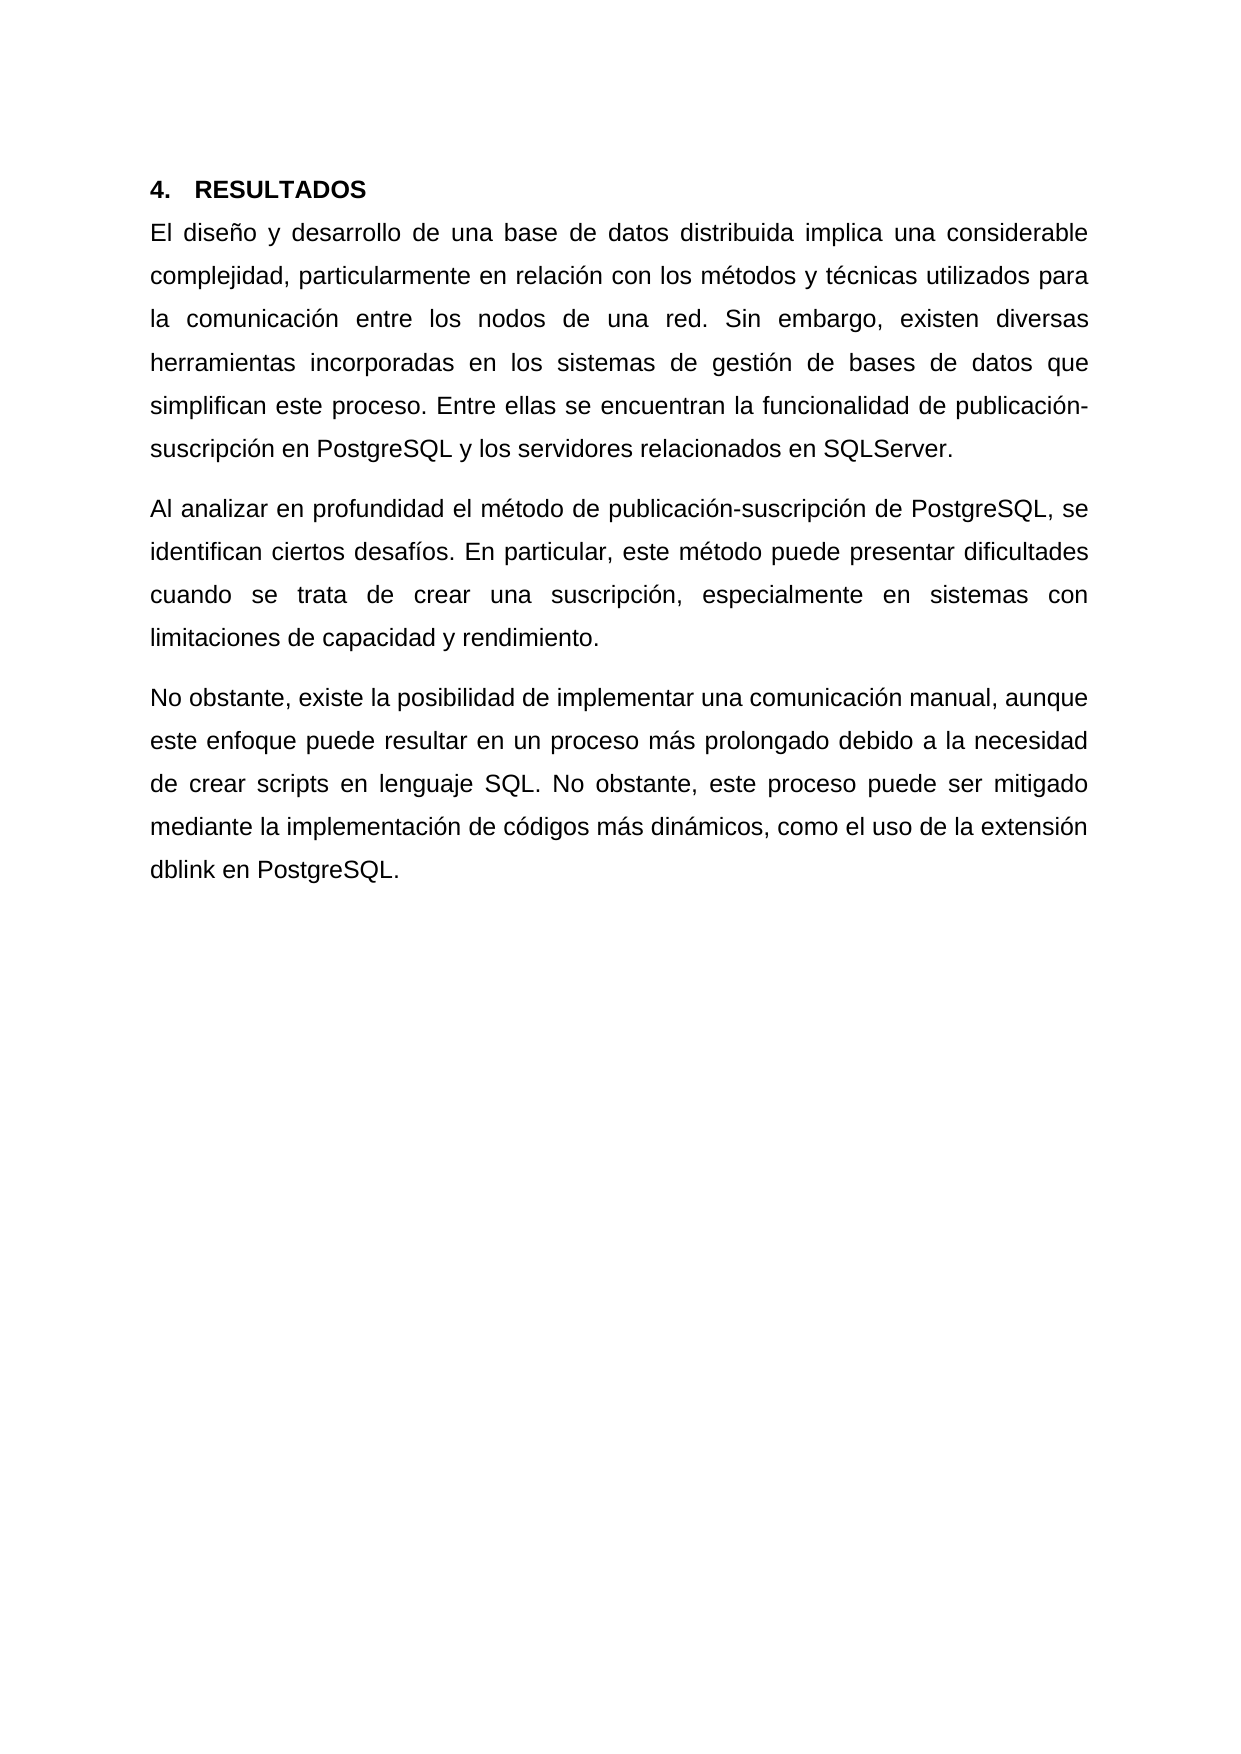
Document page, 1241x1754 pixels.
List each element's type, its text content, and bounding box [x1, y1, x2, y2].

text No obstante, existe la posibilidad de implementar una comunicación manual, aunque este enfoque puede resultar en un proceso más prolongado debido a la necesidad de crear scripts en lenguaje SQL. No obstante, este proceso puede ser mitigado mediante la implementación de códigos más dinámicos, como el uso de la extensión dblink en PostgreSQL. [150, 683, 1090, 884]
subtitle RESULTADOS [150, 175, 1090, 204]
text Al analizar en profundidad el método de publicación-suscripción de PostgreSQL, se identifican ciertos desafíos. En particular, este método puede presentar dificultades cuando se trata de crear una suscripción, especialmente en sistemas con limitaciones de capacidad y rendimiento. [150, 493, 1090, 652]
text El diseño y desarrollo de una base de datos distribuida implica una considerable complejidad, particularmente en relación con los métodos y técnicas utilizados para la comunicación entre los nodos de una red. Sin embargo, existen diversas herramientas incorporadas en los sistemas de gestión de bases de datos que simplifican este proceso. Entre ellas se encuentran la funcionalidad de publicación-suscripción en PostgreSQL y los servidores relacionados en SQLServer. [150, 218, 1090, 462]
